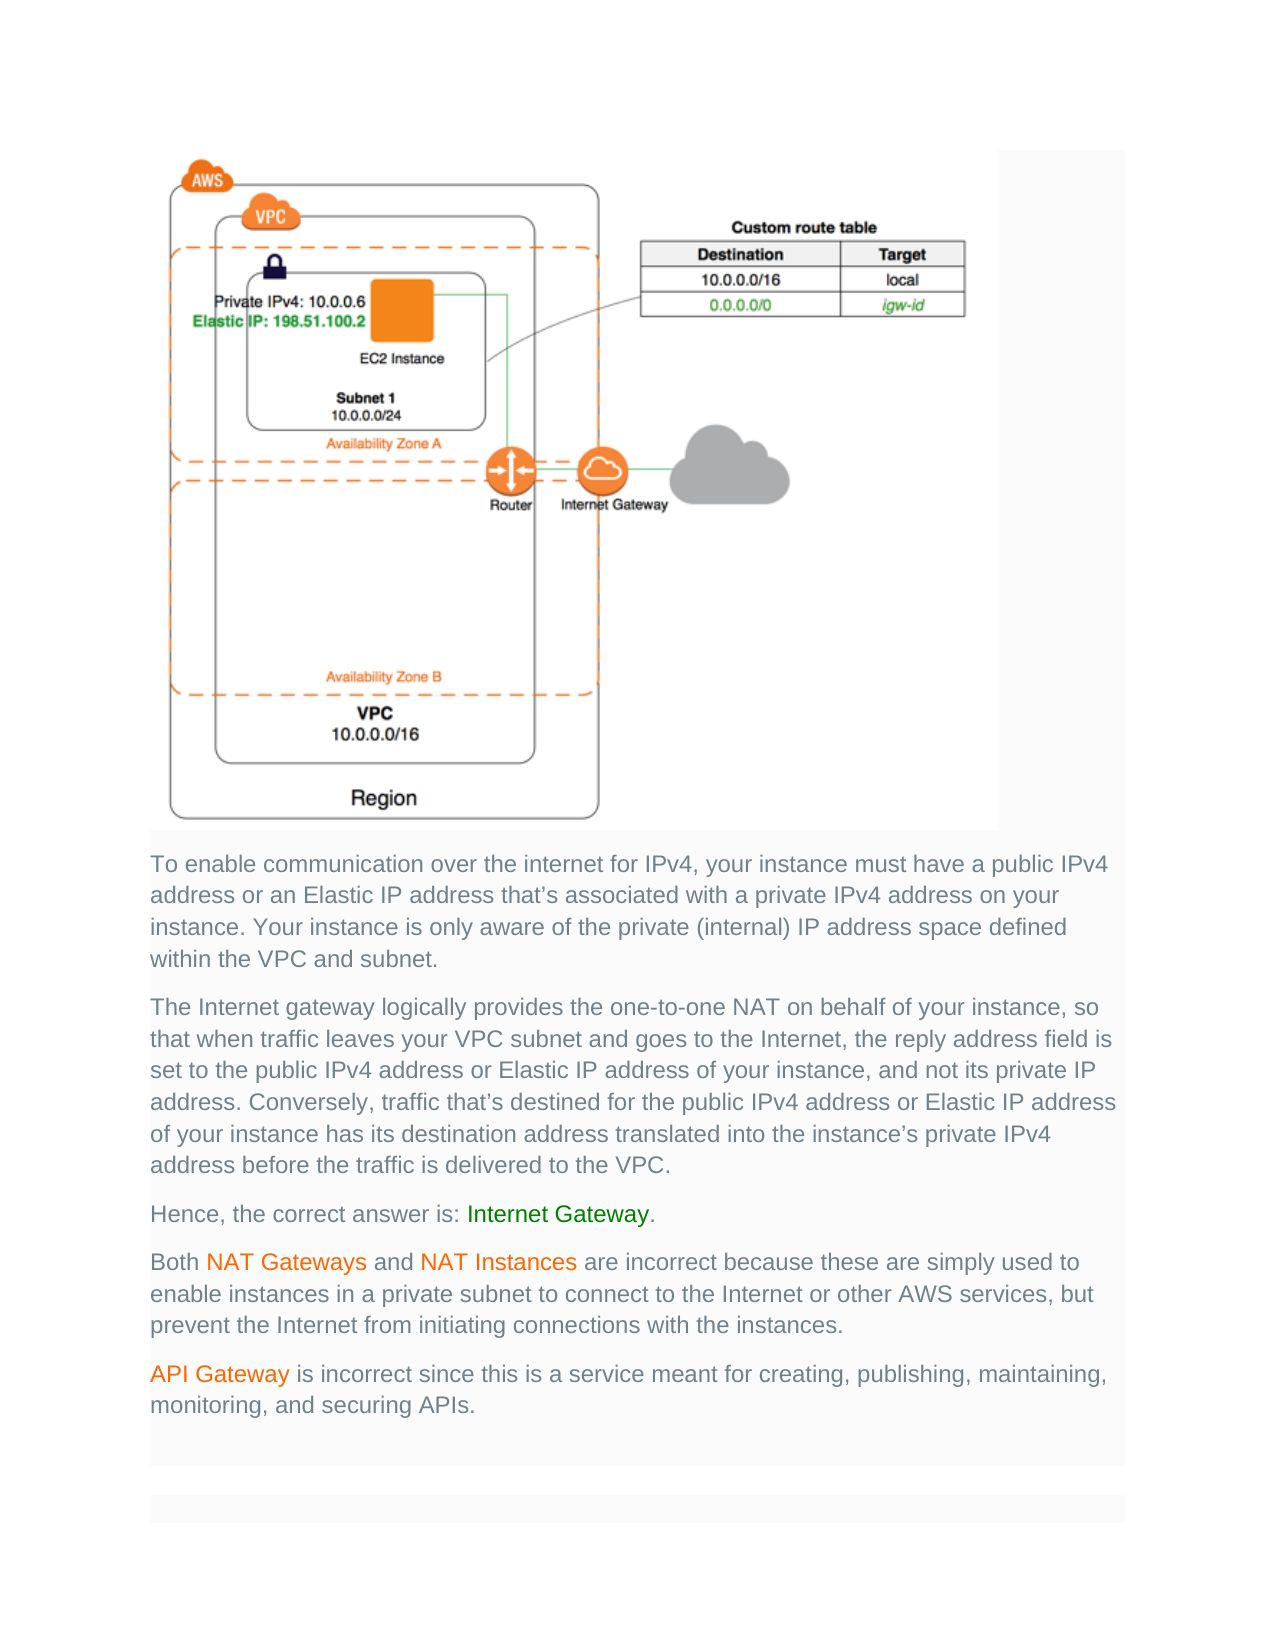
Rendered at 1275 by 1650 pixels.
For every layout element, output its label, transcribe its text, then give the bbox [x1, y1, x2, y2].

text Hence, the correct answer is: Internet Gateway. [150, 1200, 1125, 1227]
text API Gateway is incorrect since this is a service meant for creating, publishing, maintaining, monitoring, and securing APIs. [150, 1360, 1125, 1419]
text The Internet gateway logically provides the one-to-one NAT on behalf of your instance, so that when traffic leaves your VPC subnet and goes to the Internet, the reply address field is set to the public IPv4 address or Elastic IP address of your instance, and not its private IP address. Conversely, traffic that’s destined for the public IPv4 address or Elastic IP address of your instance has its destination address translated into the instance’s private IPv4 address before the traffic is delivered to the VPC. [150, 993, 1125, 1179]
text To enable communication over the internet for IPv4, your instance must have a public IPv4 address or an Elastic IP address that’s associated with a private IPv4 address on your instance. Your instance is only aware of the private (internal) IP address space defined within the VPC and subnet. [150, 850, 1125, 972]
picture [150, 150, 998, 830]
text Both NAT Gateways and NAT Instances are incorrect because these are simply used to enable instances in a private subnet to connect to the Internet or other AWS services, but prevent the Internet from initiating connections with the instances. [150, 1248, 1125, 1339]
